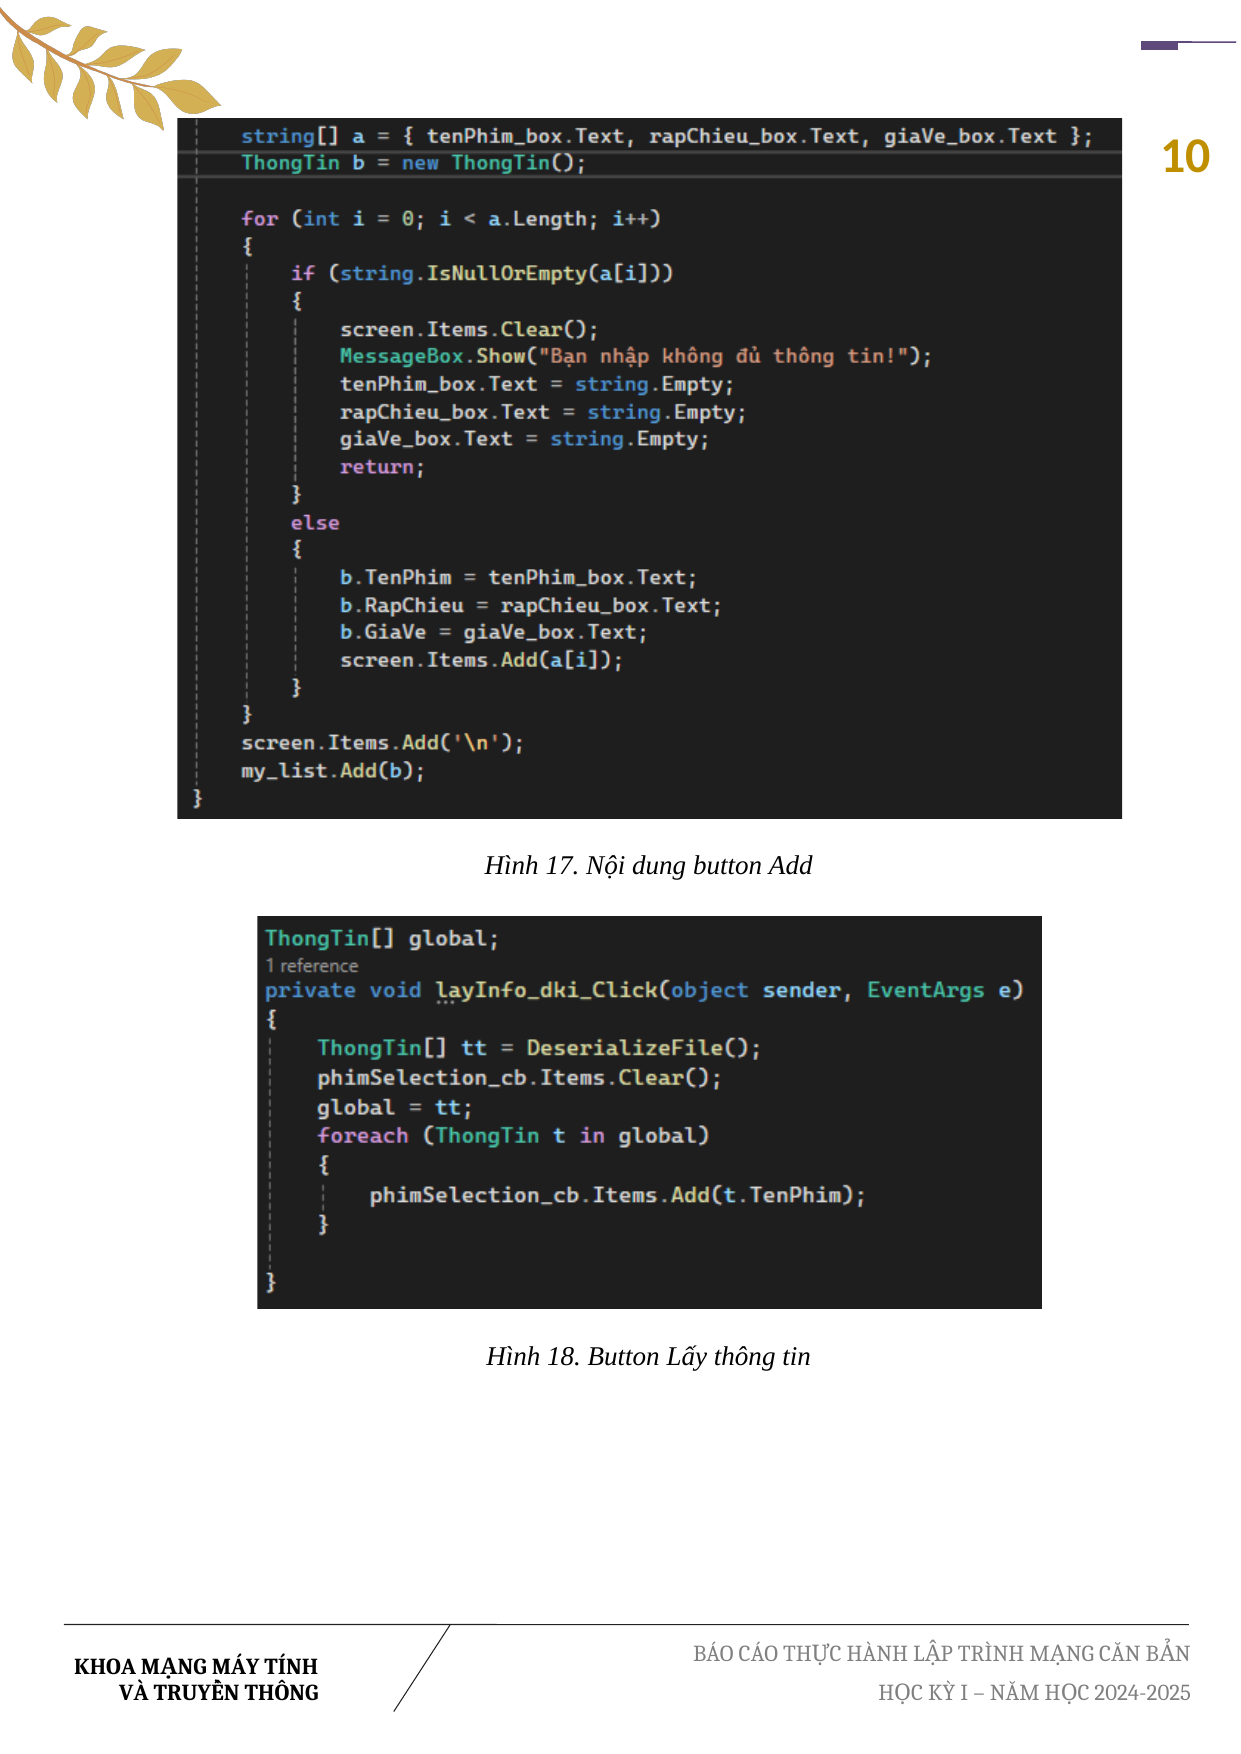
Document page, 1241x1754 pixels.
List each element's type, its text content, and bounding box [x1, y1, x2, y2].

picture [257, 916, 1042, 1309]
picture [0, 0, 1123, 819]
